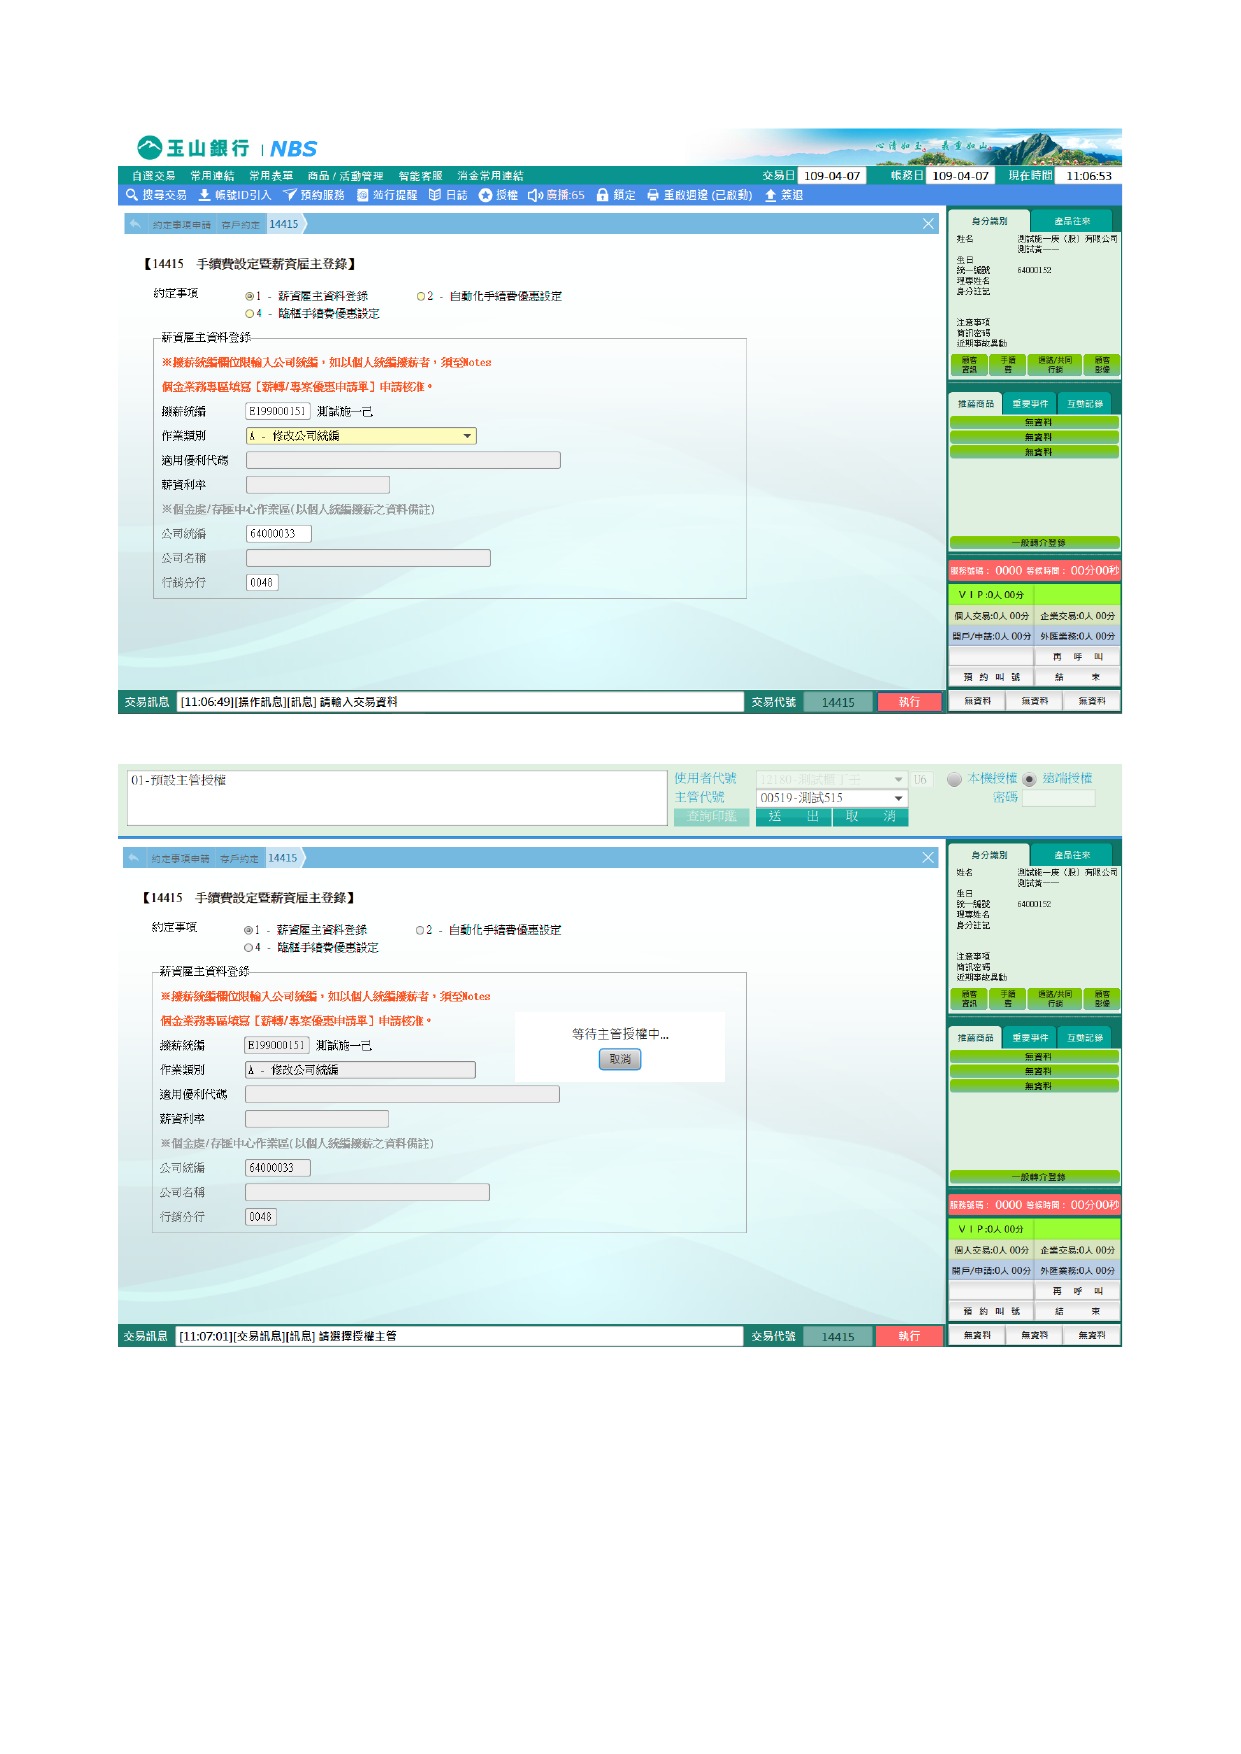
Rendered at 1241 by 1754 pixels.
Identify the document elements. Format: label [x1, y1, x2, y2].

picture [118, 764, 1123, 1347]
picture [118, 127, 1123, 714]
